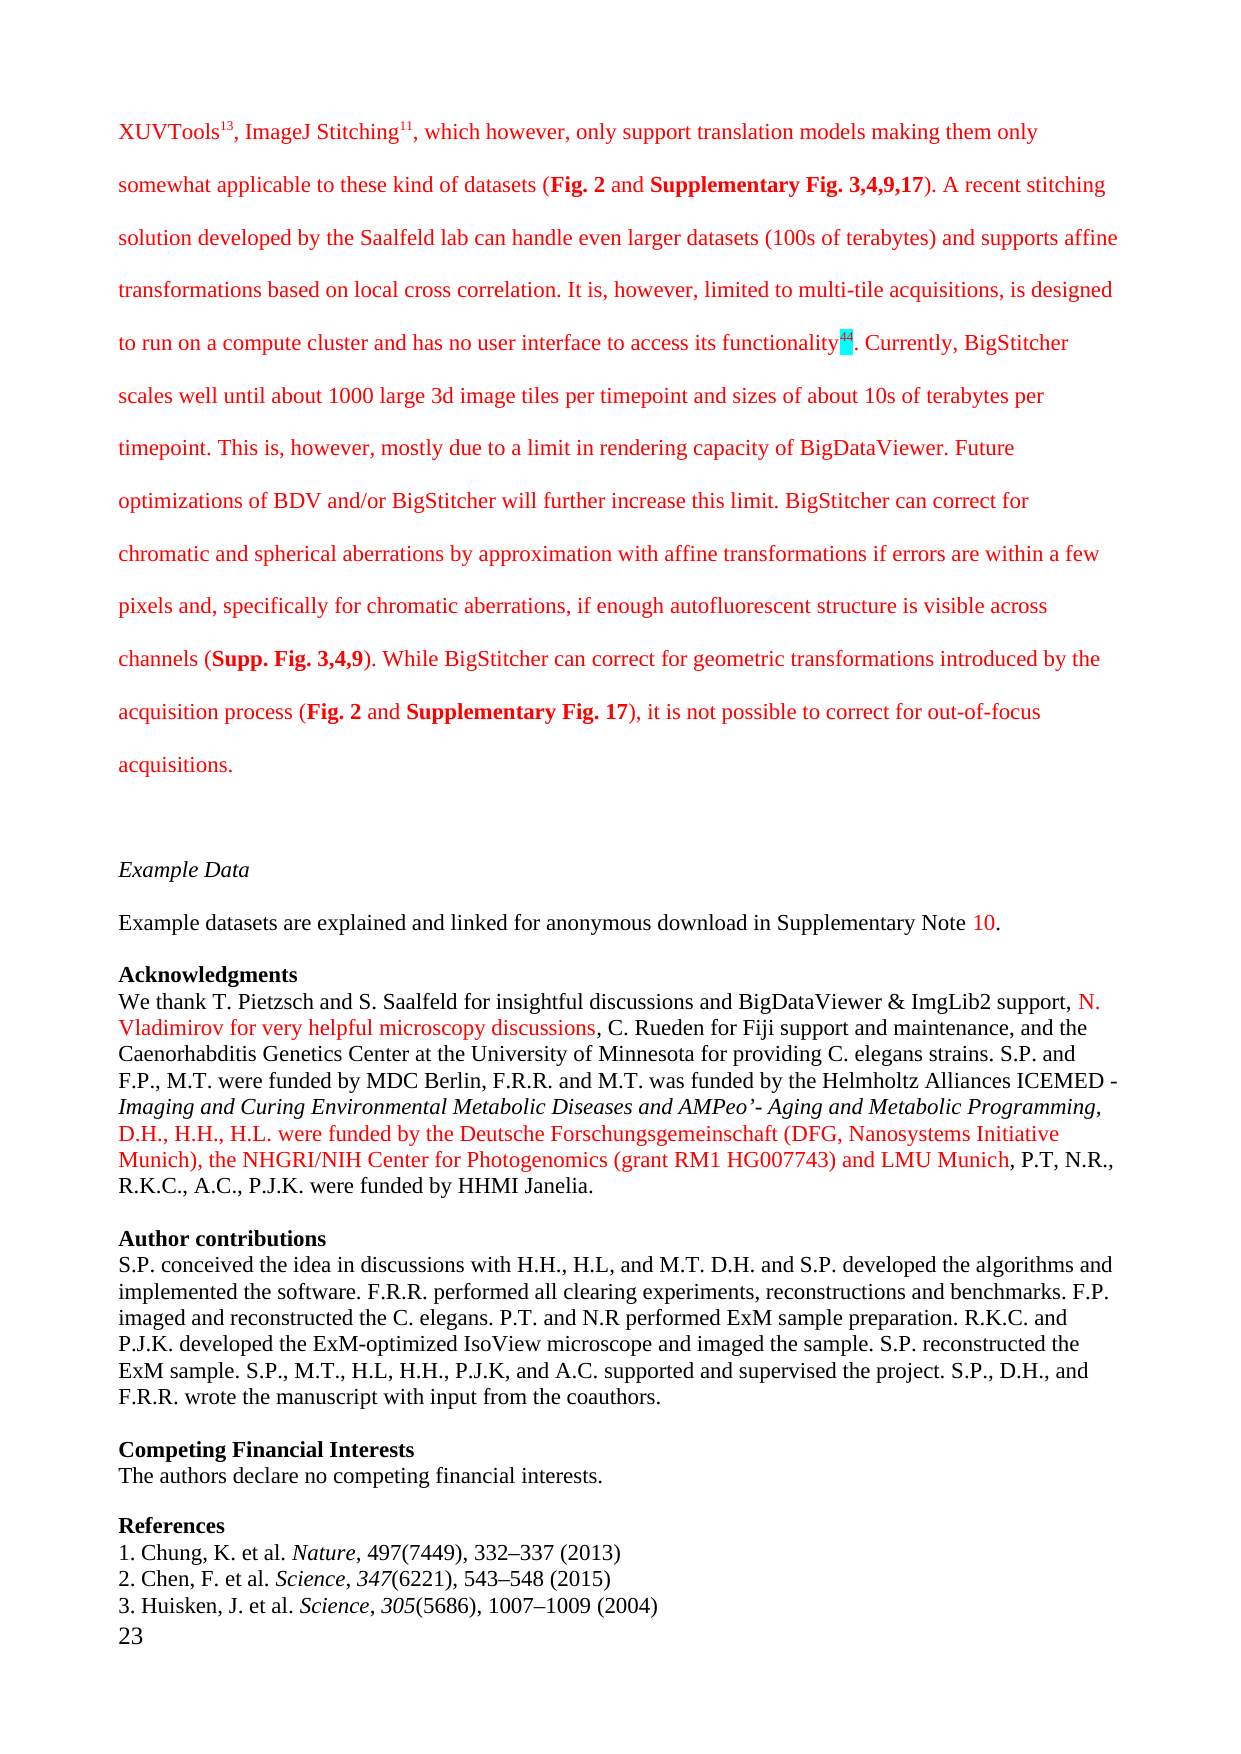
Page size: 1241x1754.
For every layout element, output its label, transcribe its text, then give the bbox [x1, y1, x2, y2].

text We thank T. Pietzsch and S. Saalfeld for insightful discussions and BigDataViewer & ImgLib2 support, N. Vladimirov for very helpful microscopy discussions, C. Rueden for Fiji support and maintenance, and the Caenorhabditis Genetics Center at the University of Minnesota for providing C. elegans strains. S.P. and F.P., M.T. were funded by MDC Berlin, F.R.R. and M.T. was funded by the Helmholtz Alliances ICEMED - Imaging and Curing Environmental Metabolic Diseases and AMPeo’- Aging and Metabolic Programming, D.H., H.H., H.L. were funded by the Deutsche Forschungsgemeinschaft (DFG, Nanosystems Initiative Munich), the NHGRI/NIH Center for Photogenomics (grant RM1 HG007743) and LMU Munich, P.T, N.R., R.K.C., A.C., P.J.K. were funded by HHMI Janelia. [118, 988, 1122, 1199]
text 3. Huisken, J. et al. Science, 305(5686), 1007–1009 (2004) [118, 1592, 1122, 1618]
text Acknowledgments [118, 961, 1122, 988]
text Example datasets are explained and linked for anonymous download in Supplementary Note 10. [118, 909, 1122, 935]
text 2. Chen, F. et al. Science, 347(6221), 543–548 (2015) [118, 1565, 1122, 1592]
text 1. Chung, K. et al. Nature, 497(7449), 332–337 (2013) [118, 1539, 1122, 1565]
text Competing Financial Interests [118, 1436, 1122, 1462]
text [118, 118, 1122, 777]
text References [118, 1513, 1122, 1539]
text S.P. conceived the idea in discussions with H.H., H.L, and M.T. D.H. and S.P. developed the algorithms and implemented the software. F.R.R. performed all clearing experiments, reconstructions and benchmarks. F.P. imaged and reconstructed the C. elegans. P.T. and N.R performed ExM sample preparation. R.K.C. and P.J.K. developed the ExM-optimized IsoView microscope and imaged the sample. S.P. reconstructed the ExM sample. S.P., M.T., H.L, H.H., P.J.K, and A.C. supported and supervised the project. S.P., D.H., and F.R.R. wrote the manuscript with input from the coauthors. [118, 1251, 1122, 1409]
text The authors declare no competing financial interests. [118, 1462, 1122, 1488]
text Example Data [118, 856, 1122, 882]
text Author contributions [118, 1225, 1122, 1251]
